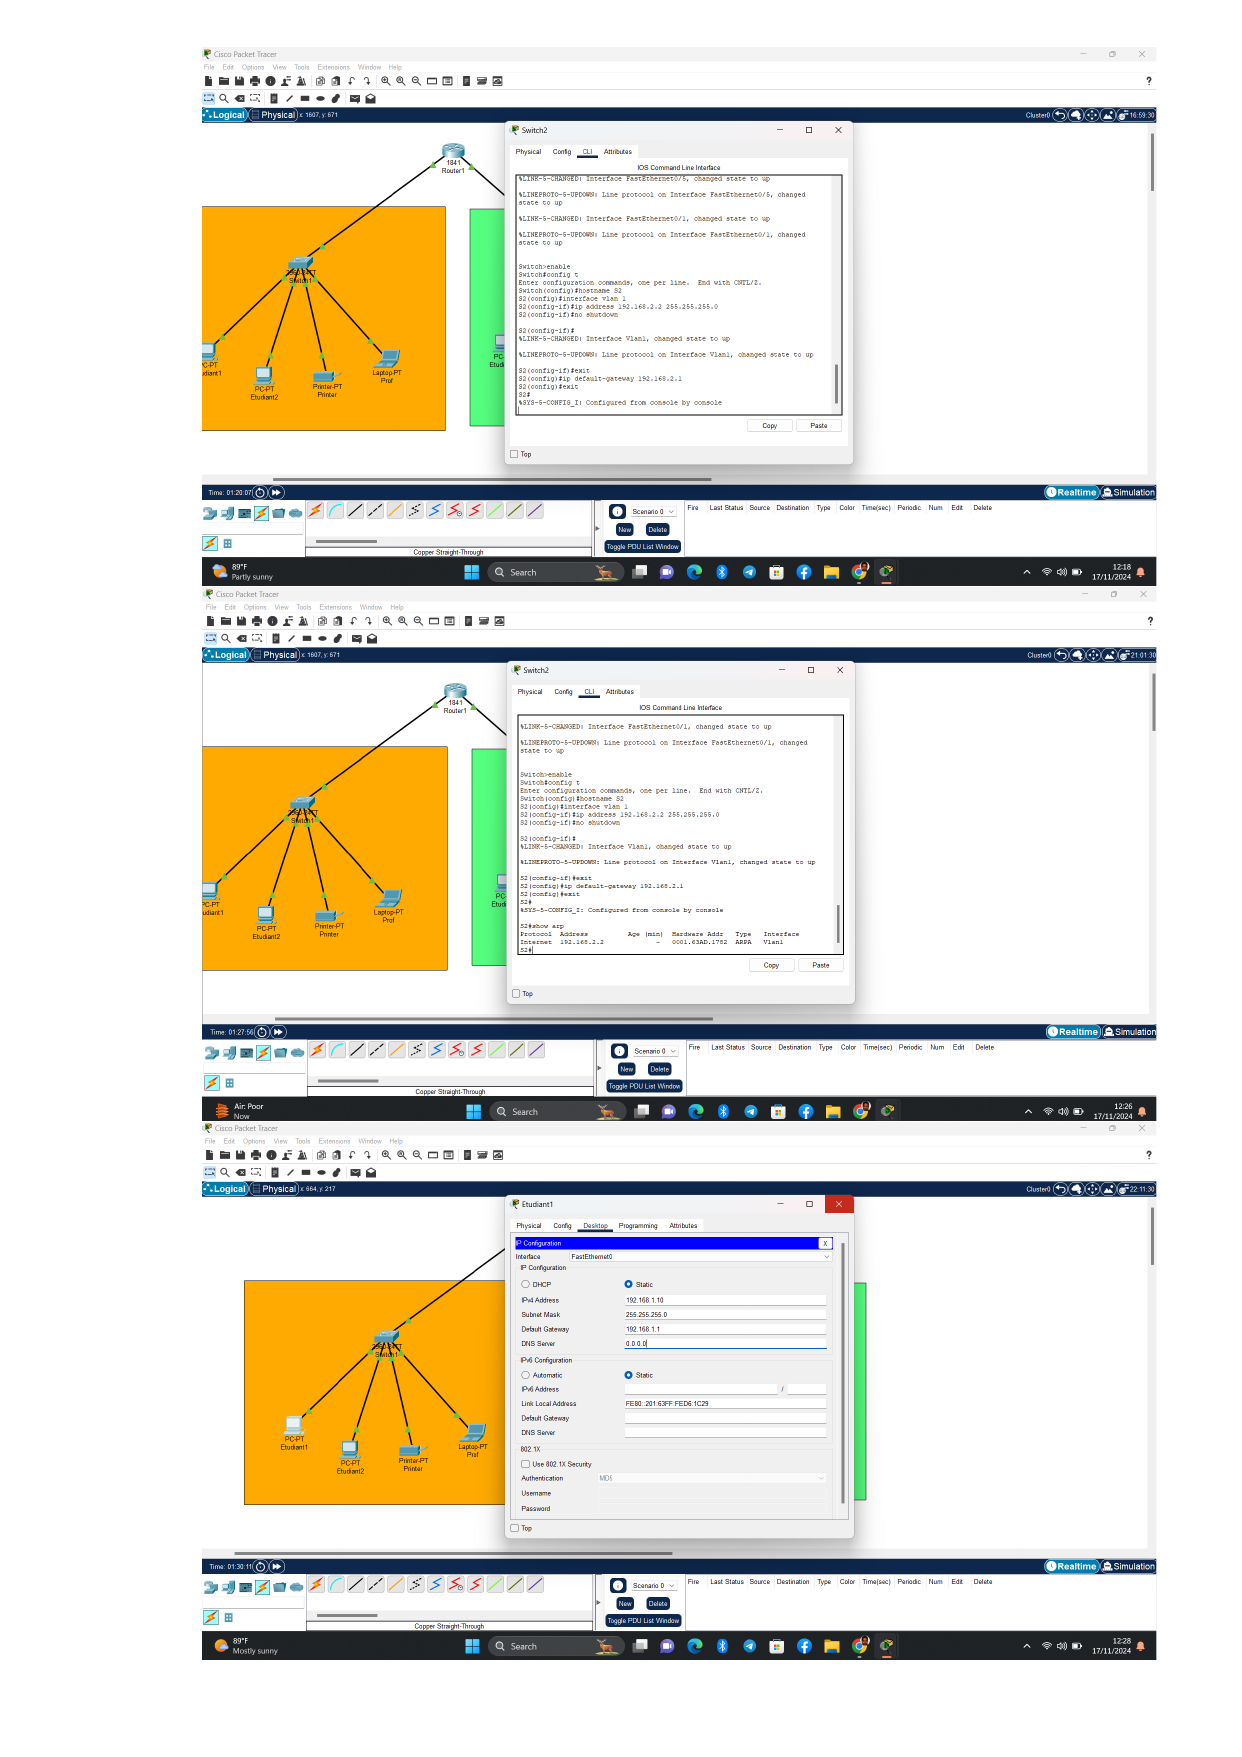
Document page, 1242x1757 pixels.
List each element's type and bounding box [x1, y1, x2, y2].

picture [202, 587, 1157, 1121]
picture [202, 47, 1157, 586]
picture [202, 1122, 1157, 1660]
